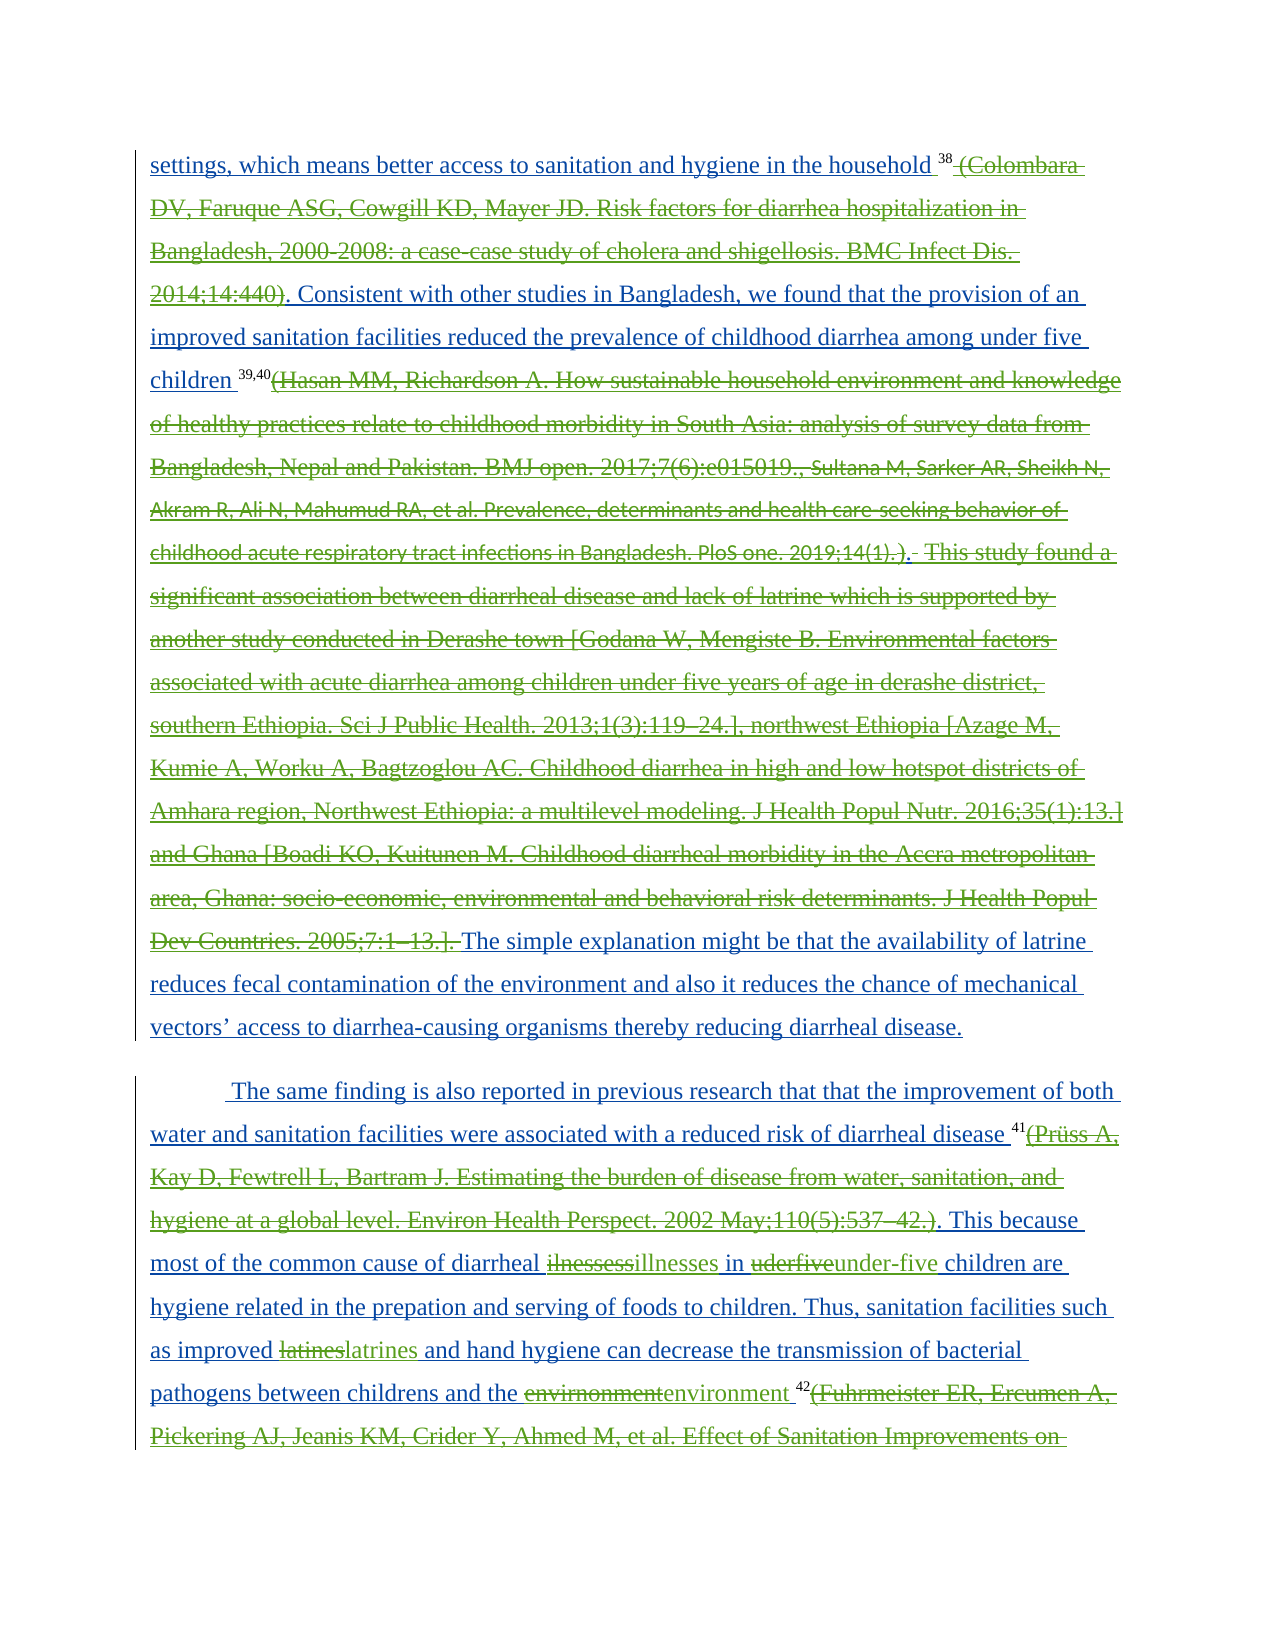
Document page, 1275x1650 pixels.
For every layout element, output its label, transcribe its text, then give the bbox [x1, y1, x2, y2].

text 4142 [150, 1076, 1125, 1450]
text 3536,373839,40 [150, 150, 1125, 1041]
